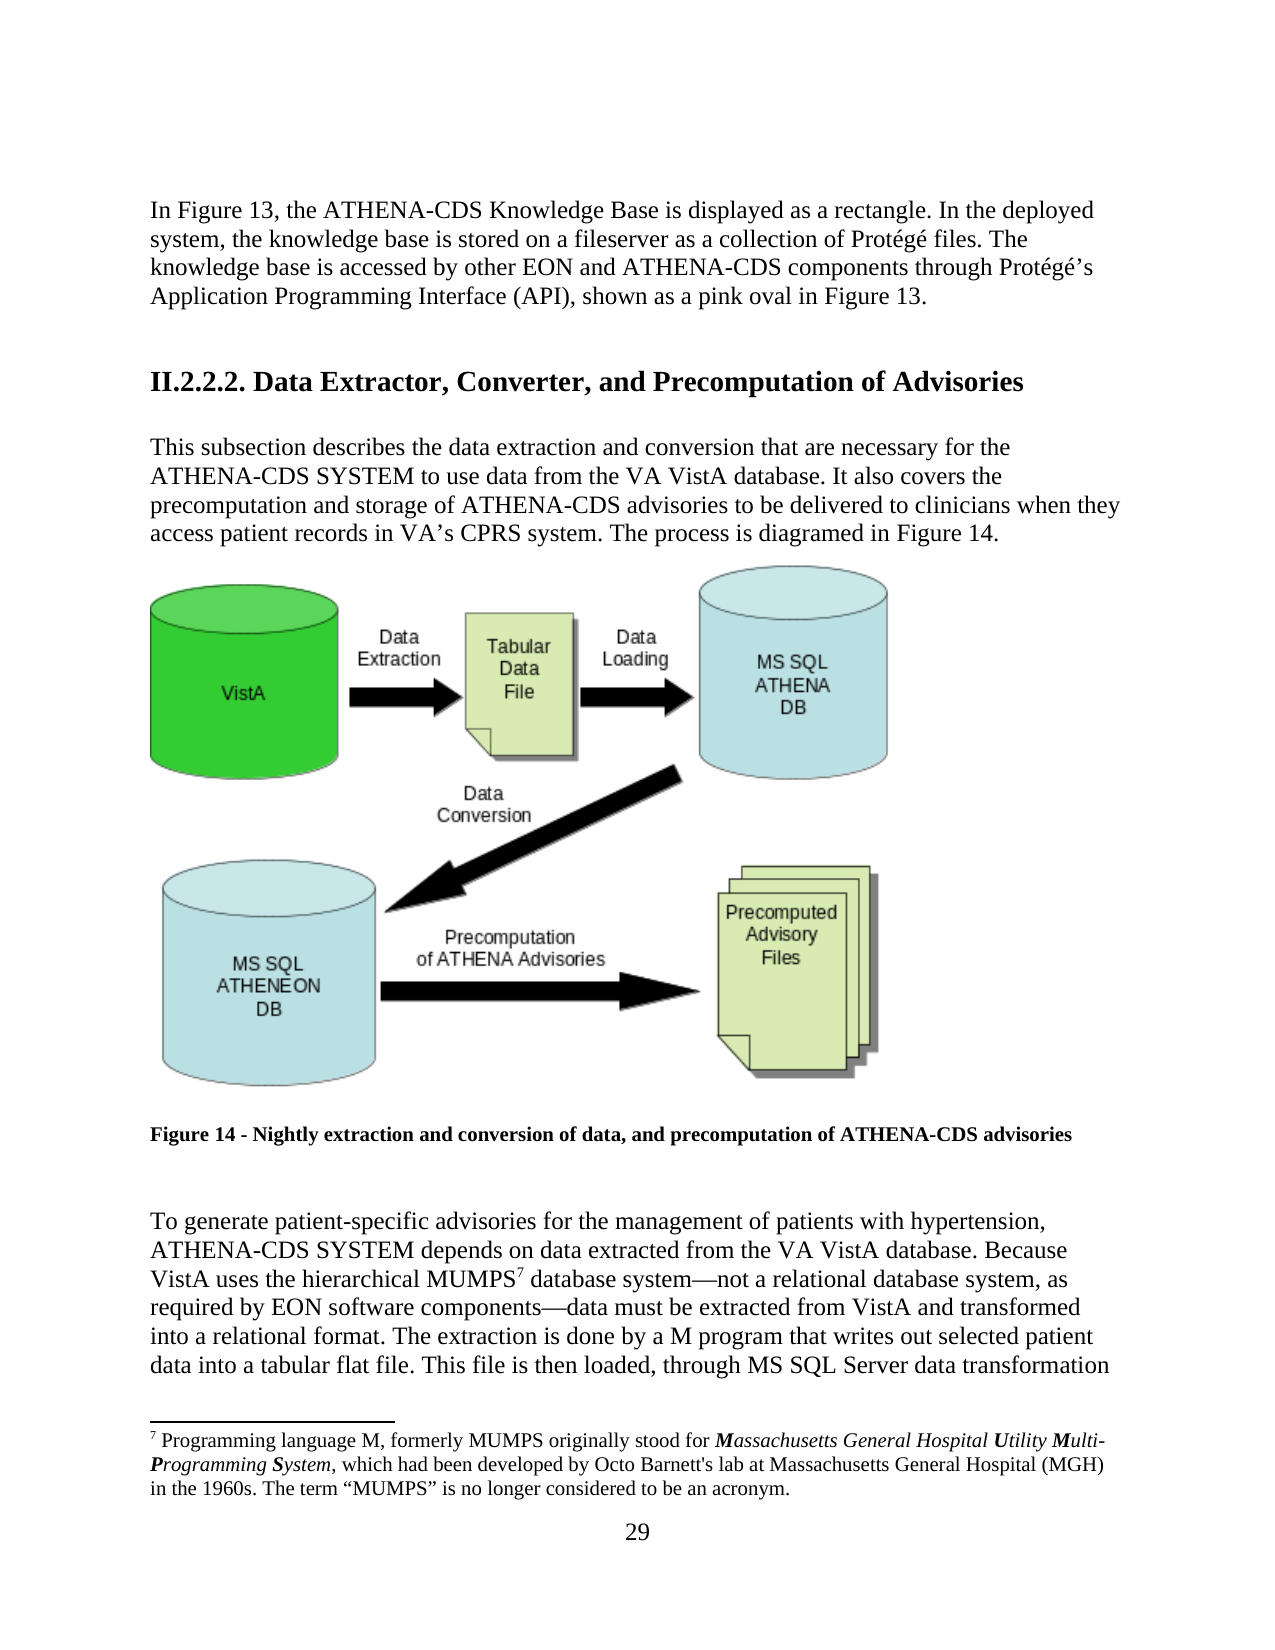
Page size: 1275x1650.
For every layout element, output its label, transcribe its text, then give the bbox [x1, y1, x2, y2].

text In Figure 13, the ATHENA-CDS Knowledge Base is displayed as a rectangle. In the deployed system, the knowledge base is stored on a fileserver as a collection of Protégé files. The knowledge base is accessed by other EON and ATHENA-CDS components through Protégé’s Application Programming Interface (API), shown as a pink oval in Figure 13. [150, 195, 1125, 310]
text This subsection describes the data extraction and conversion that are necessary for the ATHENA-CDS SYSTEM to use data from the VA VistA database. It also covers the precomputation and storage of ATHENA-CDS advisories to be delivered to clinicians when they access patient records in VA’s CPRS system. The process is diagramed in Figure 14. [150, 432, 1125, 547]
text Data Extractor, Converter, and Precomputation of Advisories [150, 364, 1125, 397]
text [150, 1206, 1125, 1379]
